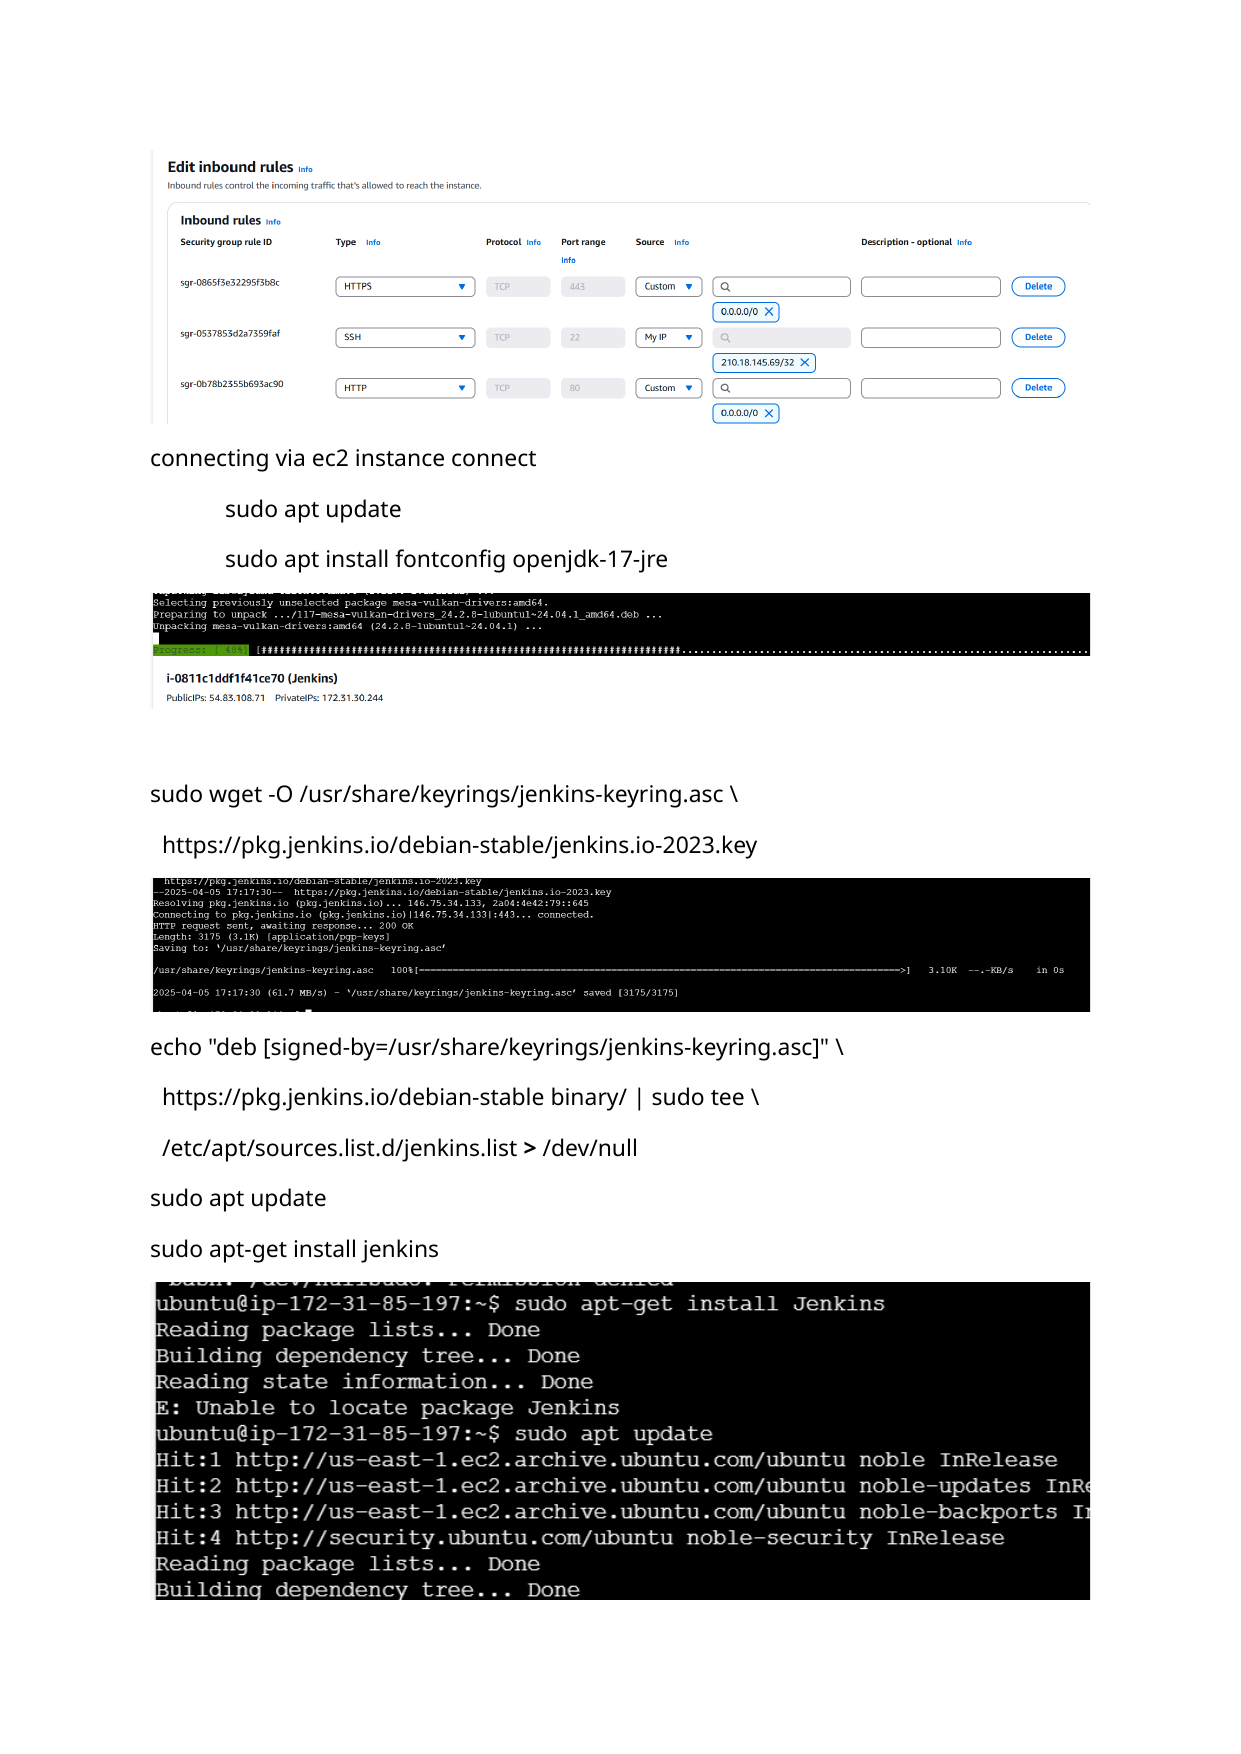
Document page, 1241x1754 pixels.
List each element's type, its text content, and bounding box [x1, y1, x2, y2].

picture [150, 593, 1091, 709]
text https://pkg.jenkins.io/debian-stable binary/ | sudo tee \ [150, 1081, 1090, 1112]
picture [150, 150, 1091, 424]
picture [150, 1282, 1091, 1600]
text sudo apt-get install jenkins [150, 1232, 1090, 1264]
text sudo apt update [150, 1182, 1090, 1213]
text /etc/apt/sources.list.d/jenkins.list > /dev/null [150, 1132, 1090, 1163]
text sudo apt update [150, 493, 1090, 524]
text sudo wget -O /usr/share/keyrings/jenkins-keyring.asc \ [150, 778, 1090, 809]
text echo "deb [signed-by=/usr/share/keyrings/jenkins-keyring.asc]" \ [150, 1031, 1090, 1062]
text sudo apt install fontconfig openjdk-17-jre [150, 543, 1090, 574]
text connecting via ec2 instance connect [150, 442, 1090, 473]
picture [150, 878, 1091, 1012]
text https://pkg.jenkins.io/debian-stable/jenkins.io-2023.key [150, 828, 1090, 860]
